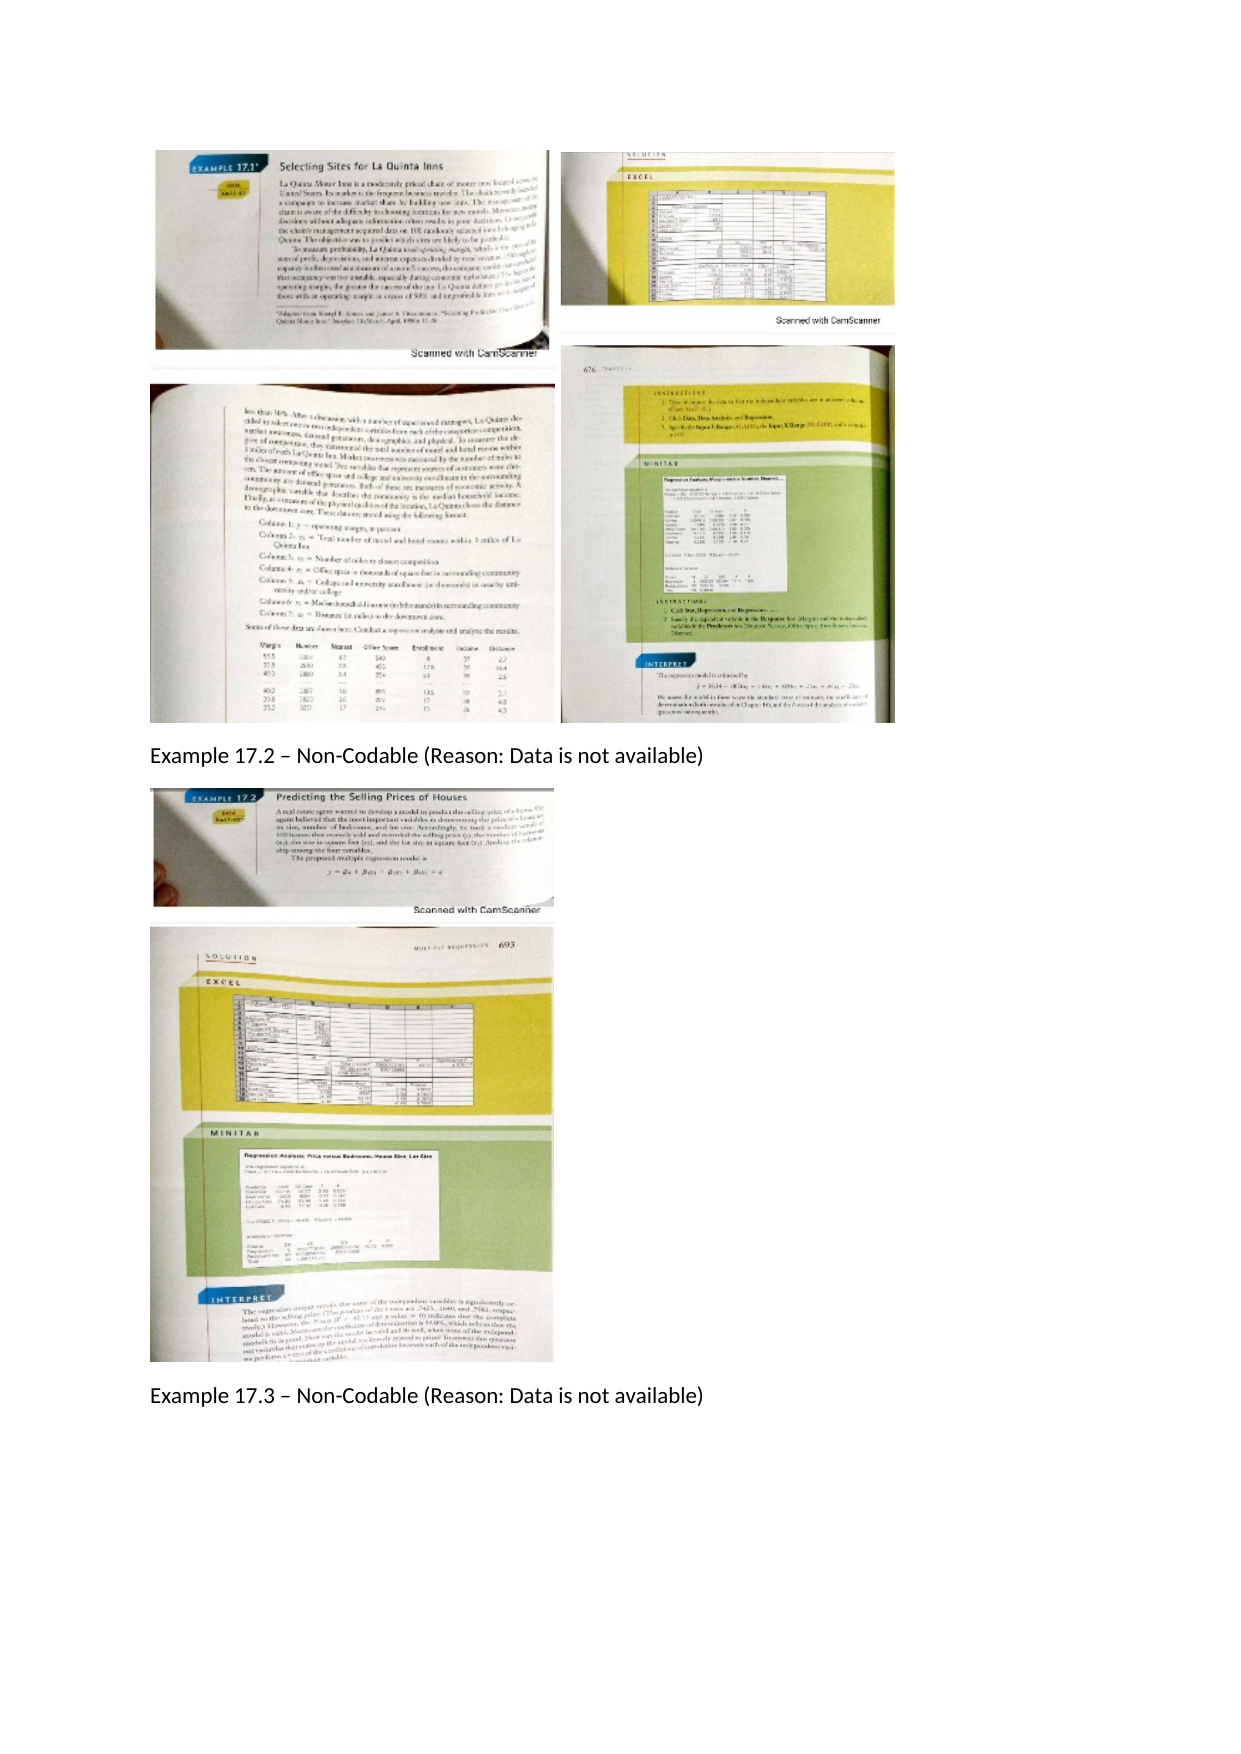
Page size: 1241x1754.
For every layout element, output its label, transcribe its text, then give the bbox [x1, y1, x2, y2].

picture [150, 788, 554, 1362]
picture [150, 150, 555, 723]
picture [560, 152, 895, 723]
text Example 17.2 – Non-Codable (Reason: Data is not available) [150, 741, 1090, 769]
text Example 17.3 – Non-Codable (Reason: Data is not available) [150, 1381, 1090, 1409]
